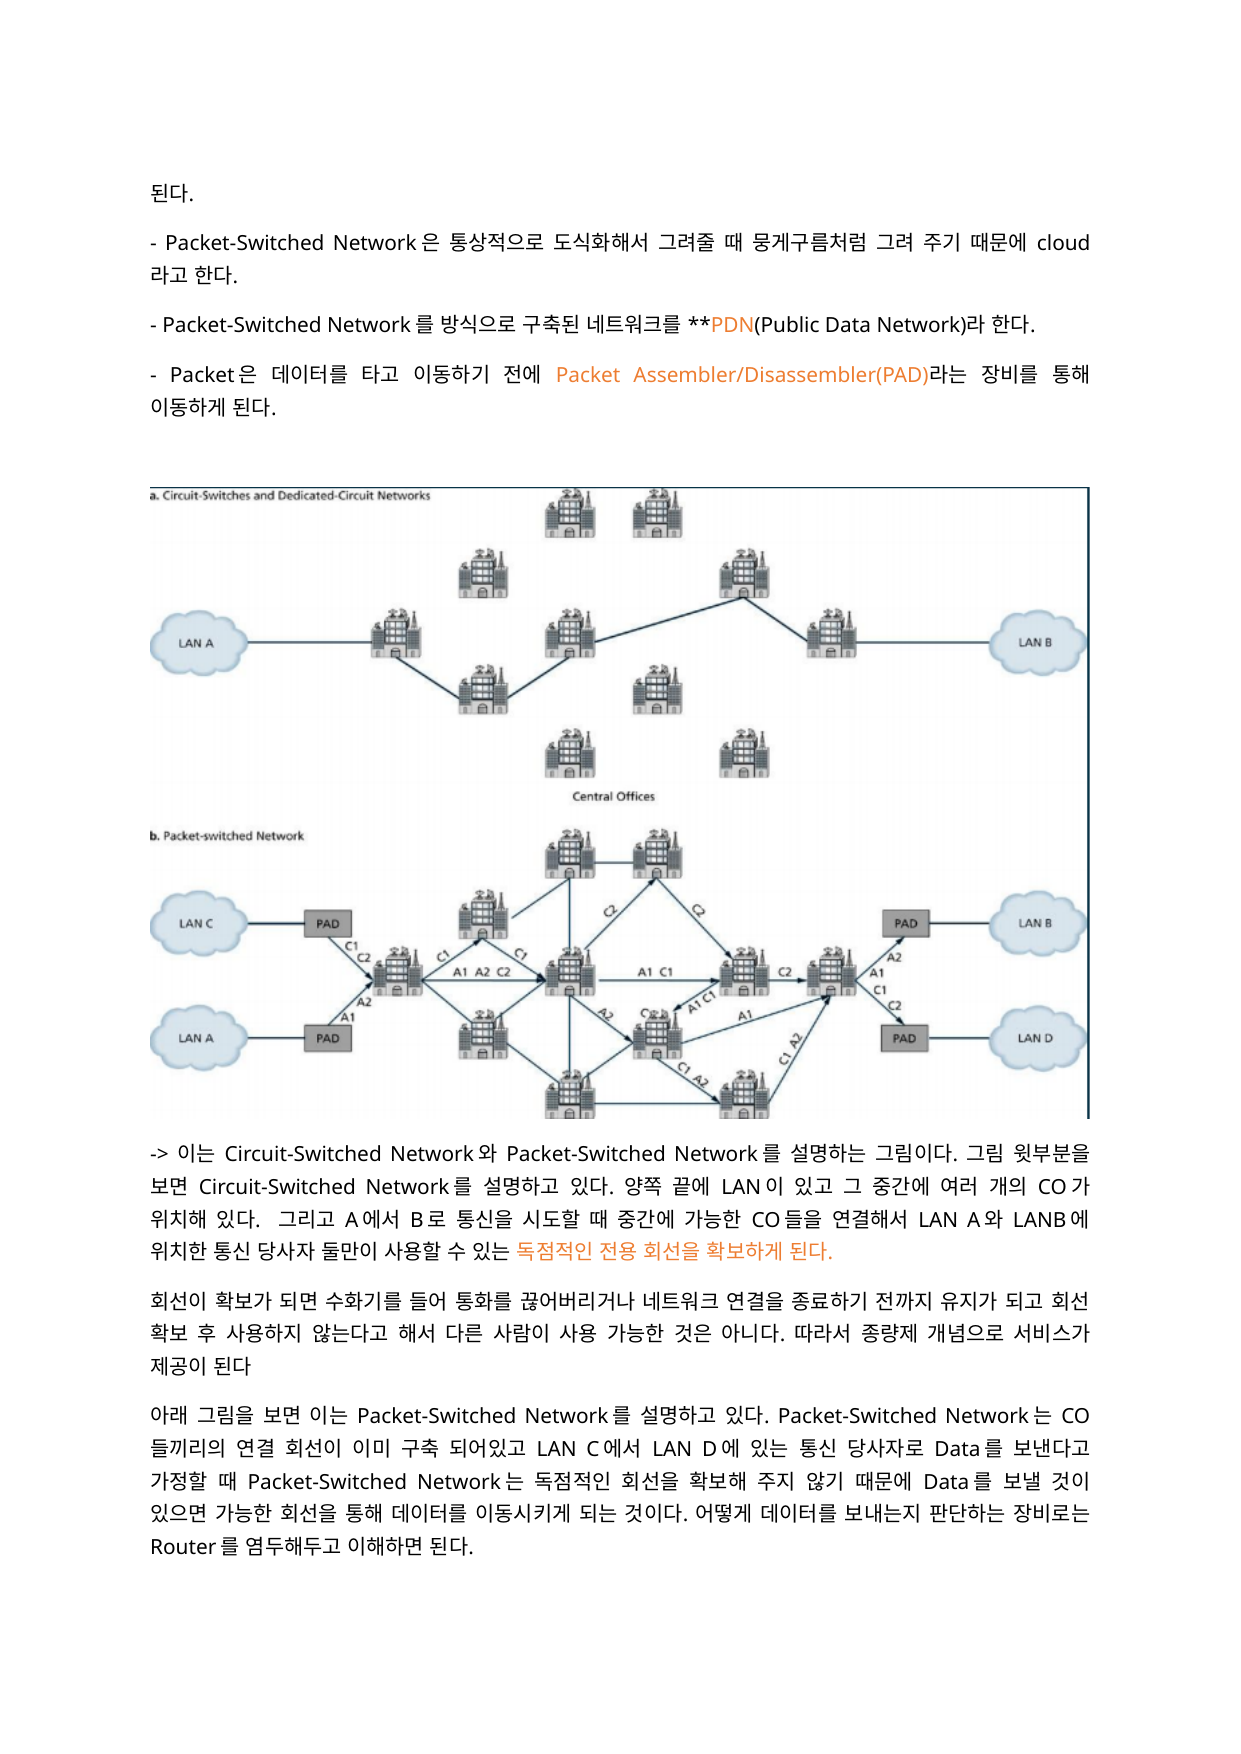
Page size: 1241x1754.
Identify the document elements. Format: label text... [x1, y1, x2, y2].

text -> 이는 Circuit-Switched Network와 Packet-Switched Network를 설명하는 그림이다. 그림 윗부분을 보면 Circuit-Switched Network를 설명하고 있다. 양쪽 끝에 LAN이 있고 그 중간에 여러 개의 CO가 위치해 있다. 그리고 A에서 B로 통신을 시도할 때 중간에 가능한 CO들을 연결해서 LAN A와 LANB에 위치한 통신 당사자 둘만이 사용할 수 있는 독점적인 전용 회선을 확보하게 된다. [150, 1137, 1090, 1266]
text - Packet-Switched Network를 방식으로 구축된 네트워크를 **PDN(Public Data Network)라 한다. [150, 309, 1090, 339]
text 아래 그림을 보면 이는 Packet-Switched Network를 설명하고 있다. Packet-Switched Network는 CO들끼리의 연결 회선이 이미 구축 되어있고 LAN C에서 LAN D에 있는 통신 당사자로 Data를 보낸다고 가정할 때 Packet-Switched Network는 독점적인 회선을 확보해 주지 않기 때문에 Data를 보낼 것이 있으면 가능한 회선을 통해 데이터를 이동시키게 되는 것이다. 어떻게 데이터를 보내는지 판단하는 장비로는 Router를 염두해두고 이해하면 된다. [150, 1399, 1090, 1561]
text 회선이 확보가 되면 수화기를 들어 통화를 끊어버리거나 네트워크 연결을 종료하기 전까지 유지가 되고 회선 확보 후 사용하지 않는다고 해서 다른 사람이 사용 가능한 것은 아니다. 따라서 종량제 개념으로 서비스가 제공이 된다 [150, 1285, 1090, 1381]
text - Packet-Switched Network은 통상적으로 도식화해서 그려줄 때 뭉게구름처럼 그려 주기 때문에 cloud라고 한다. [150, 227, 1090, 289]
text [150, 177, 1090, 207]
picture [150, 487, 1090, 1119]
text - Packet은 데이터를 타고 이동하기 전에 Packet Assembler/Disassembler(PAD)라는 장비를 통해 이동하게 된다. [150, 358, 1090, 421]
